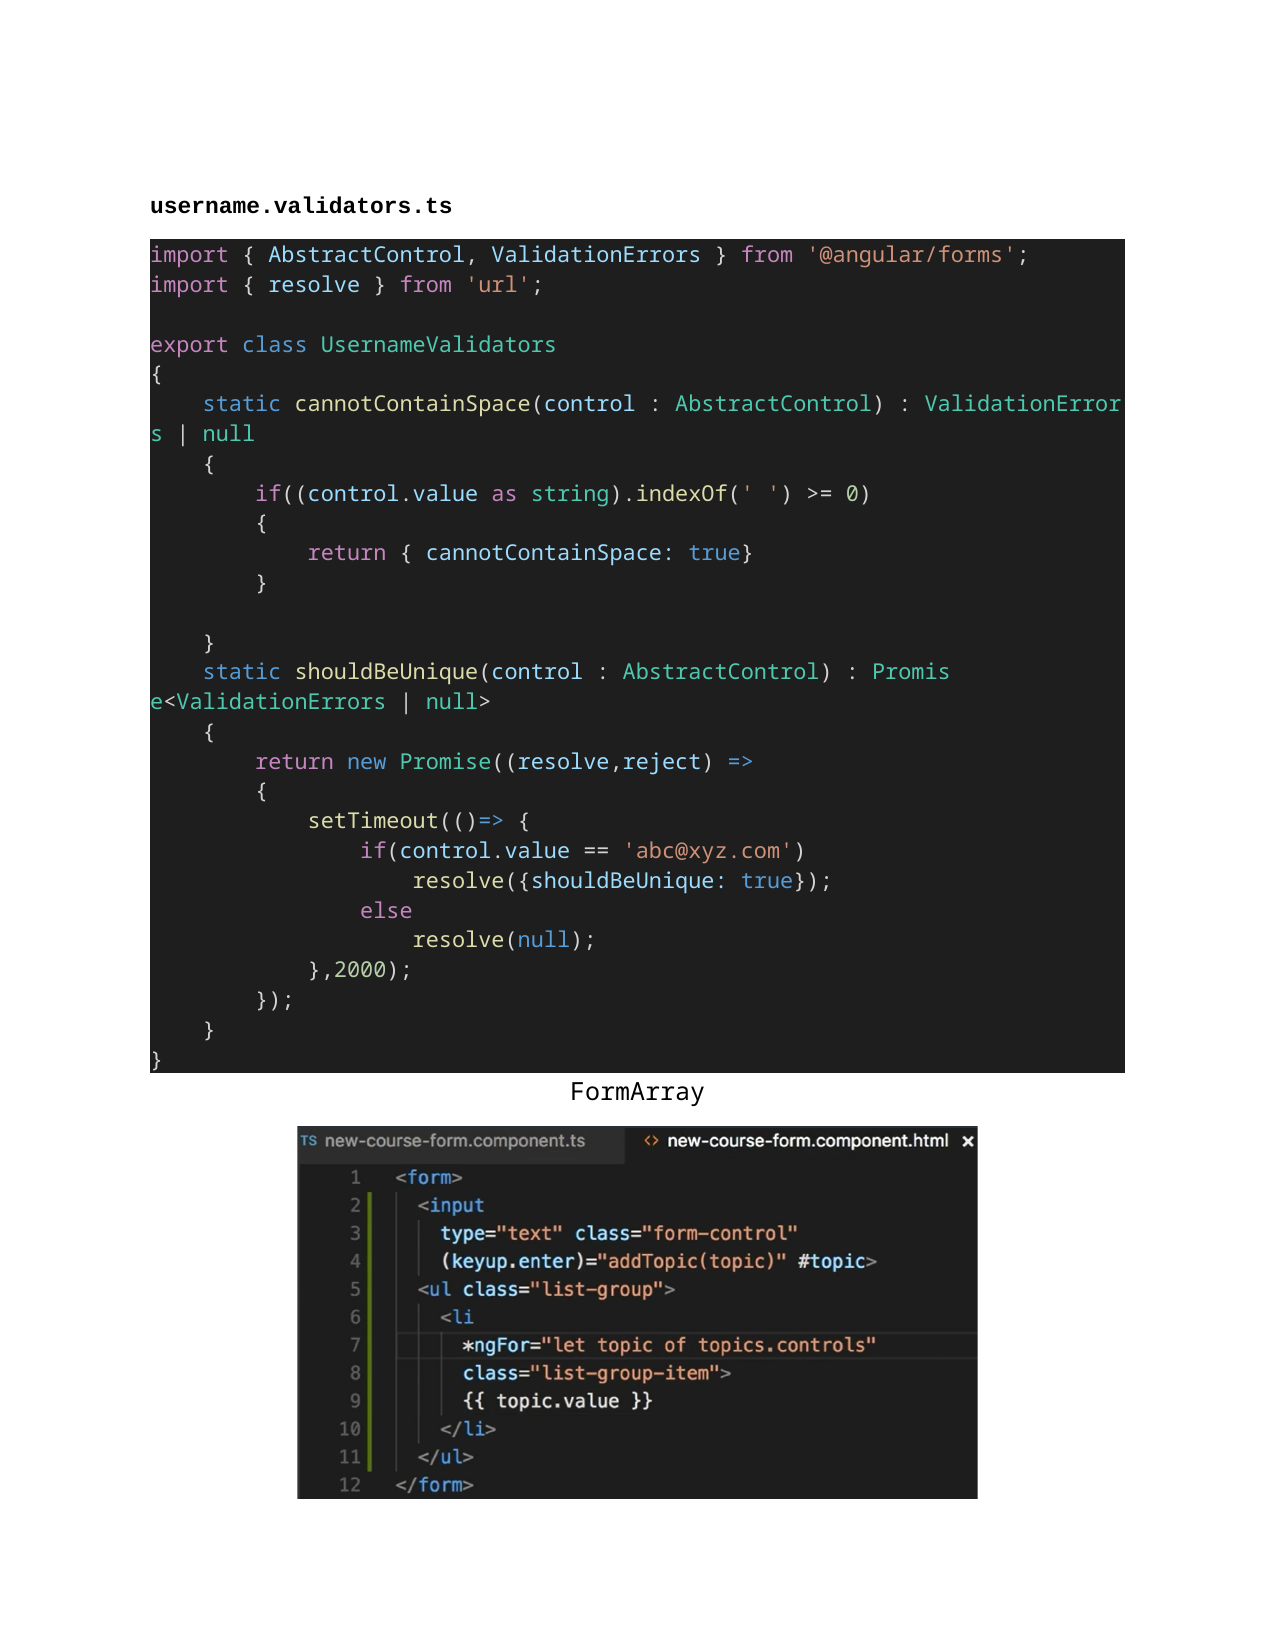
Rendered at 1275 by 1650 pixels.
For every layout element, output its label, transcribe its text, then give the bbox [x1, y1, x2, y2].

text { [150, 775, 1125, 805]
text { [150, 448, 1125, 477]
text },2000); [150, 954, 1125, 984]
text }); [150, 984, 1125, 1014]
text return new Promise((resolve,reject) => [150, 746, 1125, 775]
text if((control.value as string).indexOf(' ') >= 0) [150, 477, 1125, 507]
text } [150, 567, 1125, 597]
text export class UsernameValidators [150, 328, 1125, 358]
text resolve(null); [150, 924, 1125, 954]
text return { cannotContainSpace: true} [150, 537, 1125, 567]
text FormArray [150, 1073, 1125, 1107]
text static cannotContainSpace(control : AbstractControl) : ValidationErrors | null [150, 388, 1125, 448]
text } [150, 1014, 1125, 1043]
text if(control.value == 'abc@xyz.com') [150, 835, 1125, 865]
text static shouldBeUnique(control : AbstractControl) : Promise<ValidationErrors | null> [150, 656, 1125, 716]
text { [150, 358, 1125, 388]
text import { resolve } from 'url'; [150, 269, 1125, 299]
text import { AbstractControl, ValidationErrors } from '@angular/forms'; [150, 239, 1125, 269]
text } [150, 626, 1125, 656]
text username.validators.ts [150, 194, 1125, 221]
text resolve({shouldBeUnique: true}); [150, 865, 1125, 894]
text { [150, 716, 1125, 746]
picture [297, 1126, 978, 1499]
text setTimeout(()=> { [150, 805, 1125, 835]
text } [150, 1043, 1125, 1073]
text else [150, 894, 1125, 924]
text { [150, 507, 1125, 537]
